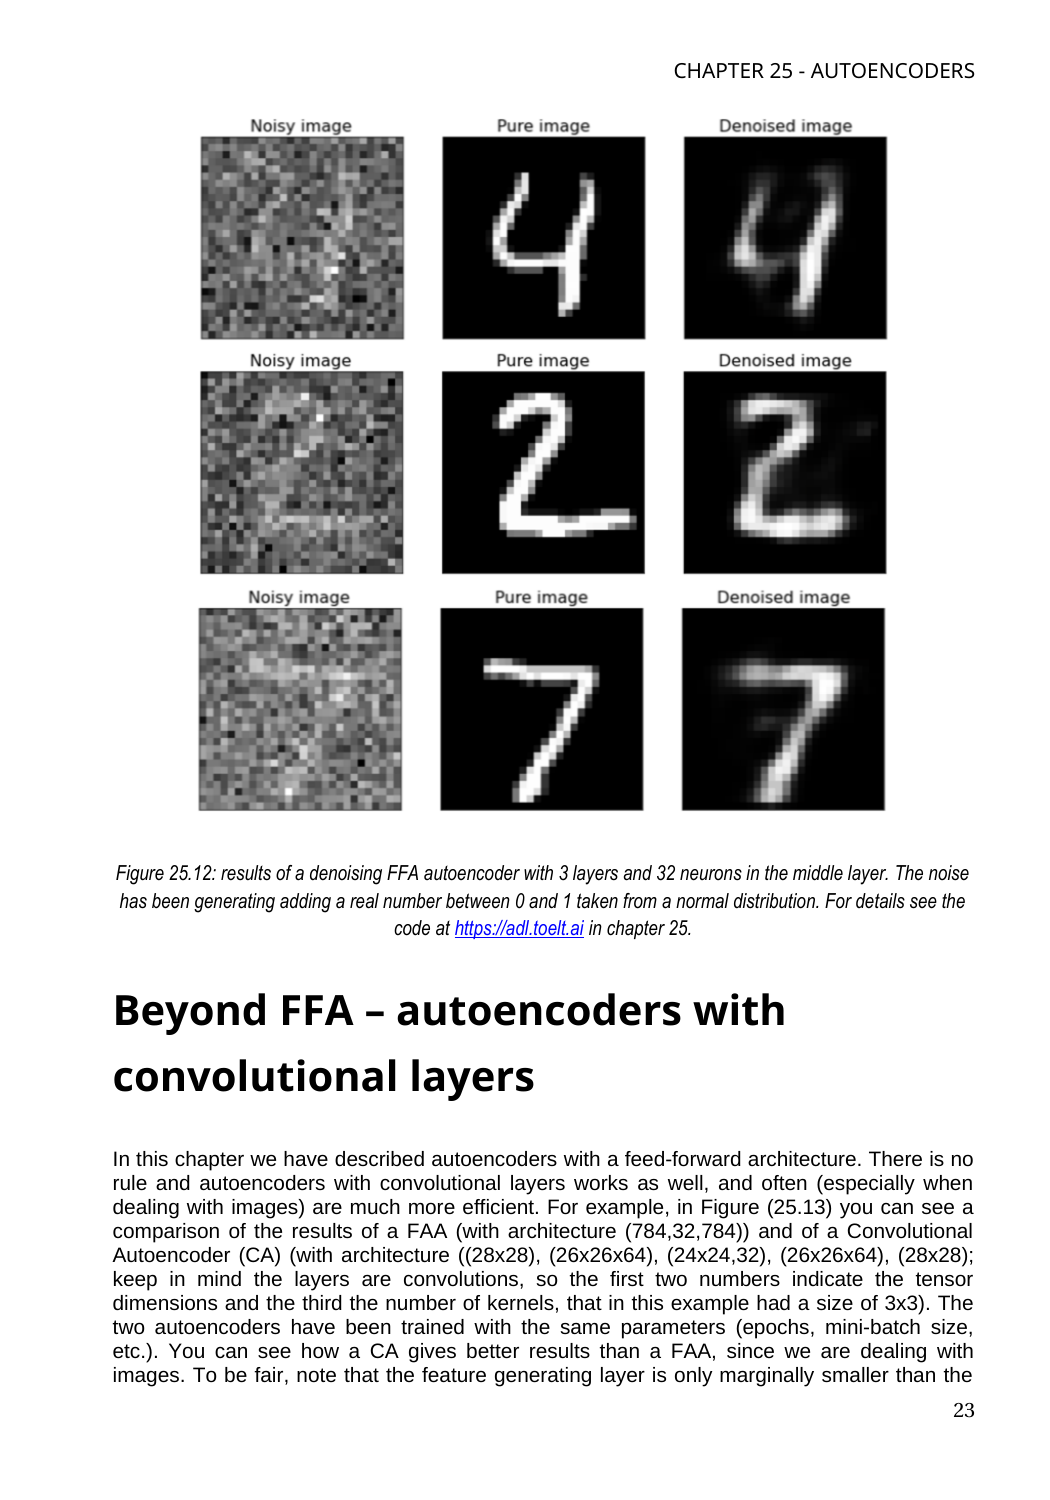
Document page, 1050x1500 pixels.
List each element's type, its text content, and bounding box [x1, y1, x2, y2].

picture [184, 112, 903, 817]
subtitle Beyond FFA – autoencoders with convolutional layers [112, 981, 975, 1103]
text Figure 25.12: results of a denoising FFA autoencoder with 3 layers and 32 neurons in the middle layer. The noise has been generating adding a real number between 0 and 1 taken from a normal distribution. For details see the code at https://adl.toelt.ai in chapter 25. [112, 861, 975, 940]
